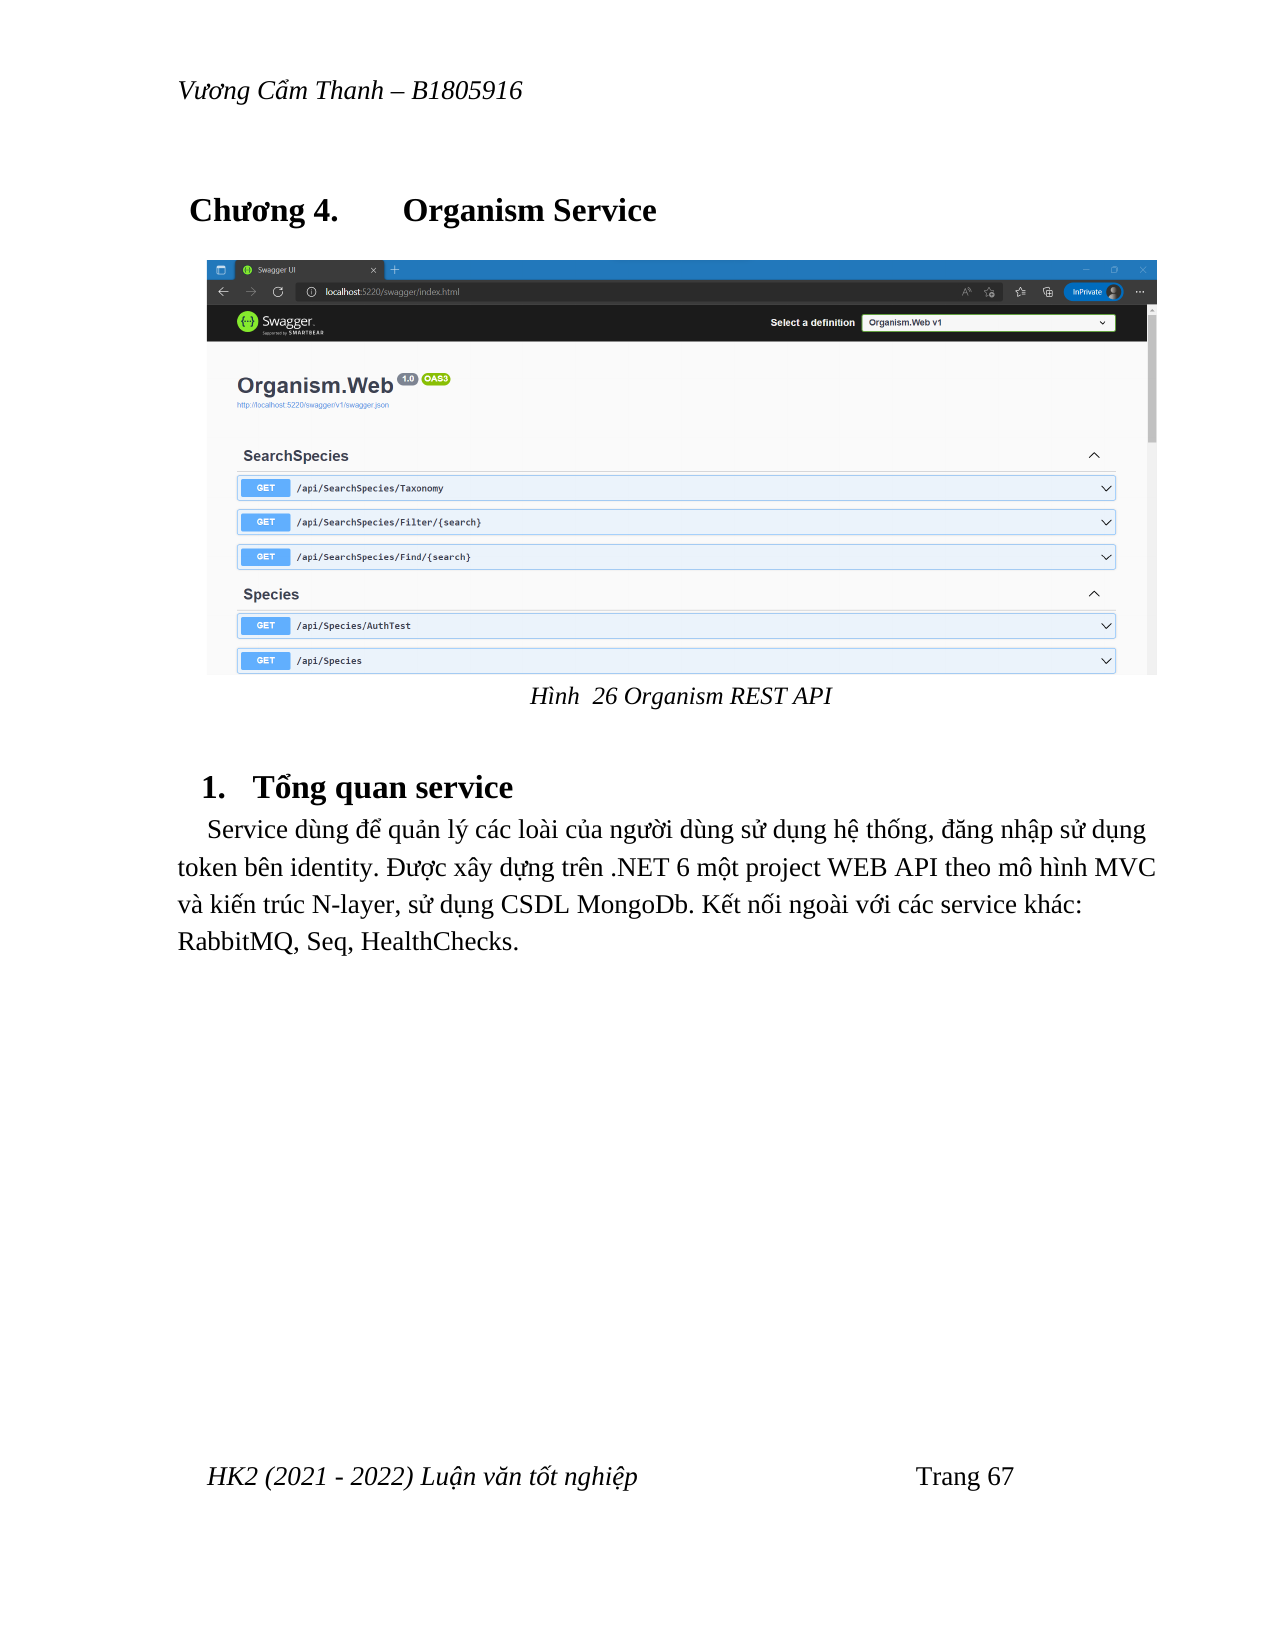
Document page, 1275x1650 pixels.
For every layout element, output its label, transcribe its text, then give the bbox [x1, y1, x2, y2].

text Service dùng để quản lý các loài của người dùng sử dụng hệ thống, đăng nhập sử dụng token bên identity. Được xây dựng trên .NET 6 một project WEB API theo mô hình MVC và kiến trúc N-layer, sử dụng CSDL MongoDb. Kết nối ngoài với các service khác: RabbitMQ, Seq, HealthChecks. [177, 813, 1157, 956]
subtitle Tổng quan service [201, 767, 1157, 806]
subtitle Organism Service [189, 190, 1157, 228]
picture [206, 260, 1157, 675]
